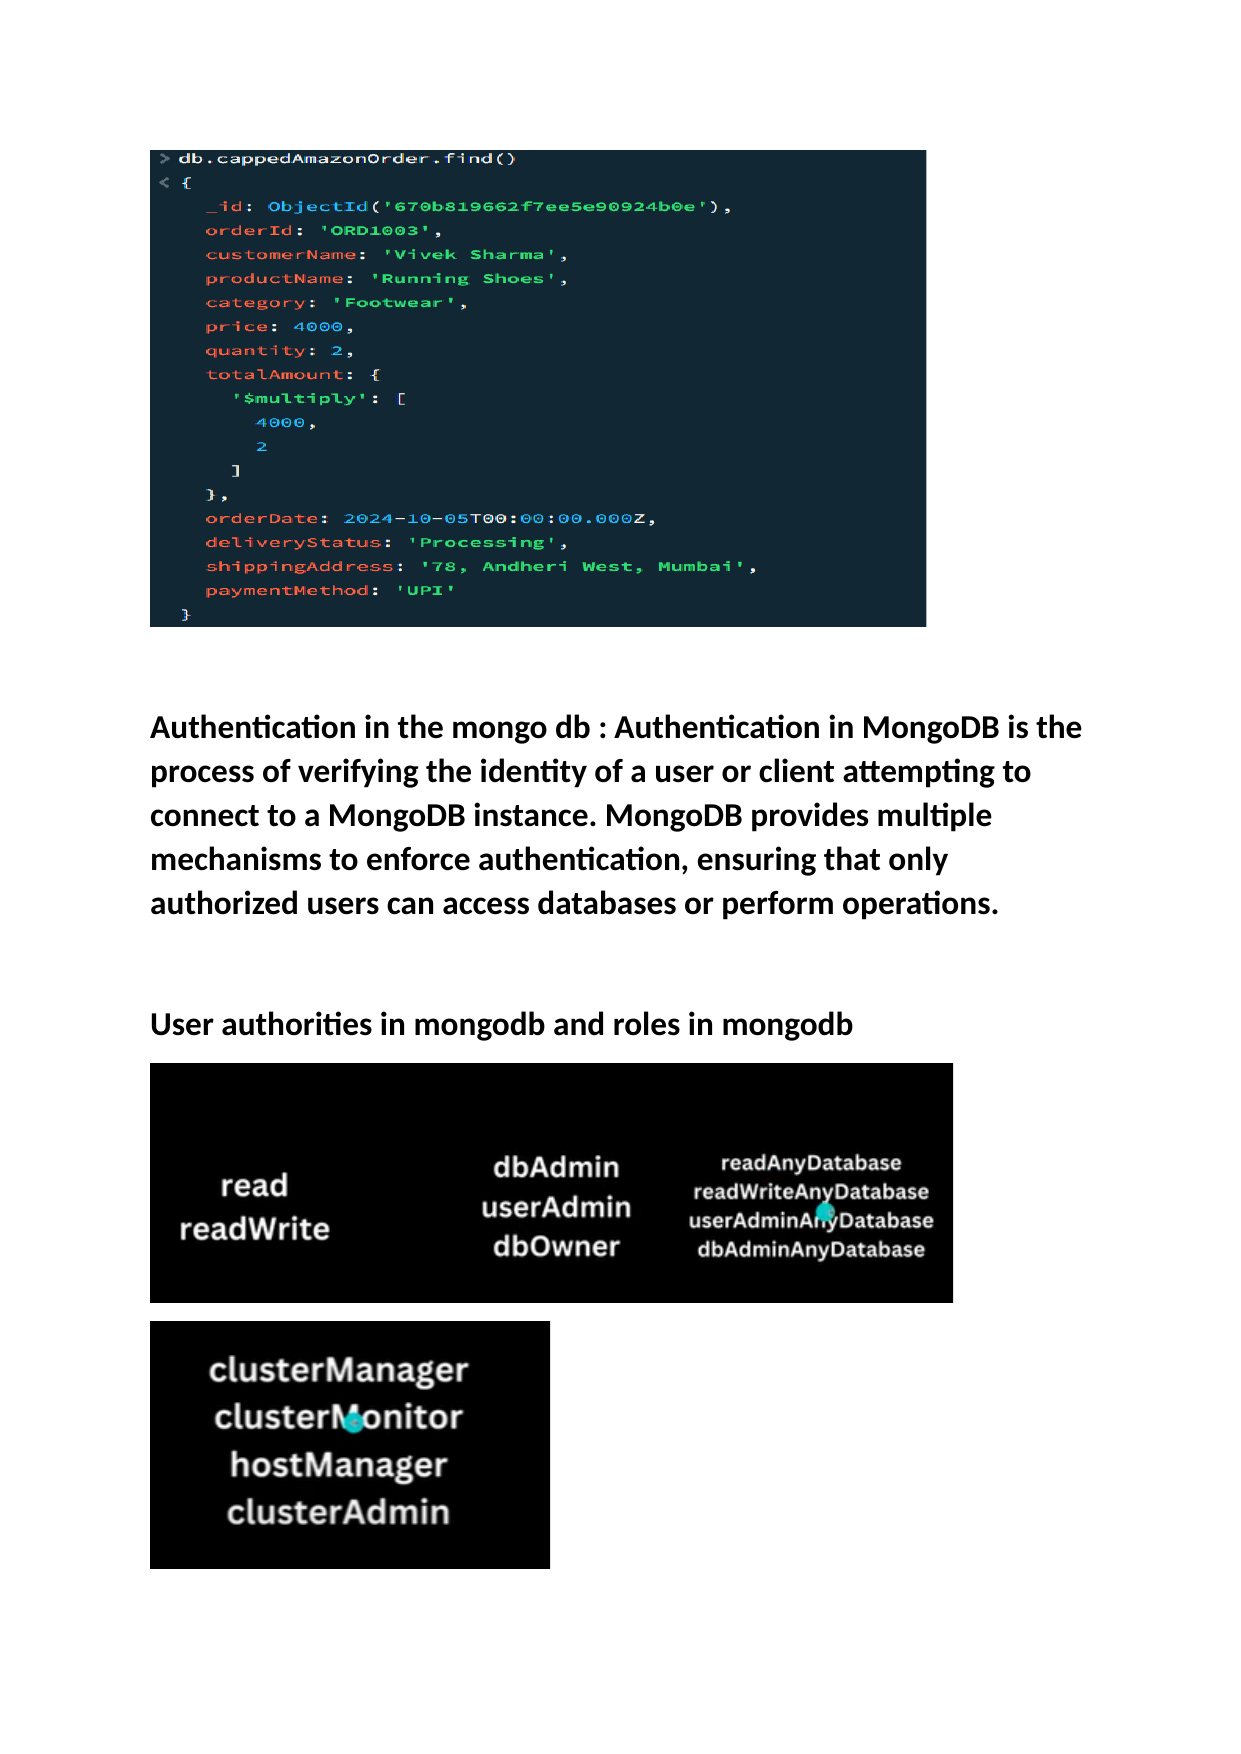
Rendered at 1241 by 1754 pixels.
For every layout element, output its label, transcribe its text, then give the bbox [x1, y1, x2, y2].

picture [150, 150, 927, 627]
text Authentication in the mongo db : Authentication in MongoDB is the process of verifying the identity of a user or client attempting to connect to a MongoDB instance. MongoDB provides multiple mechanisms to enforce authentication, ensuring that only authorized users can access databases or perform operations. [150, 706, 1090, 923]
picture [150, 1321, 550, 1569]
picture [150, 1063, 954, 1303]
text User authorities in mongodb and roles in mongodb [150, 1003, 1090, 1044]
